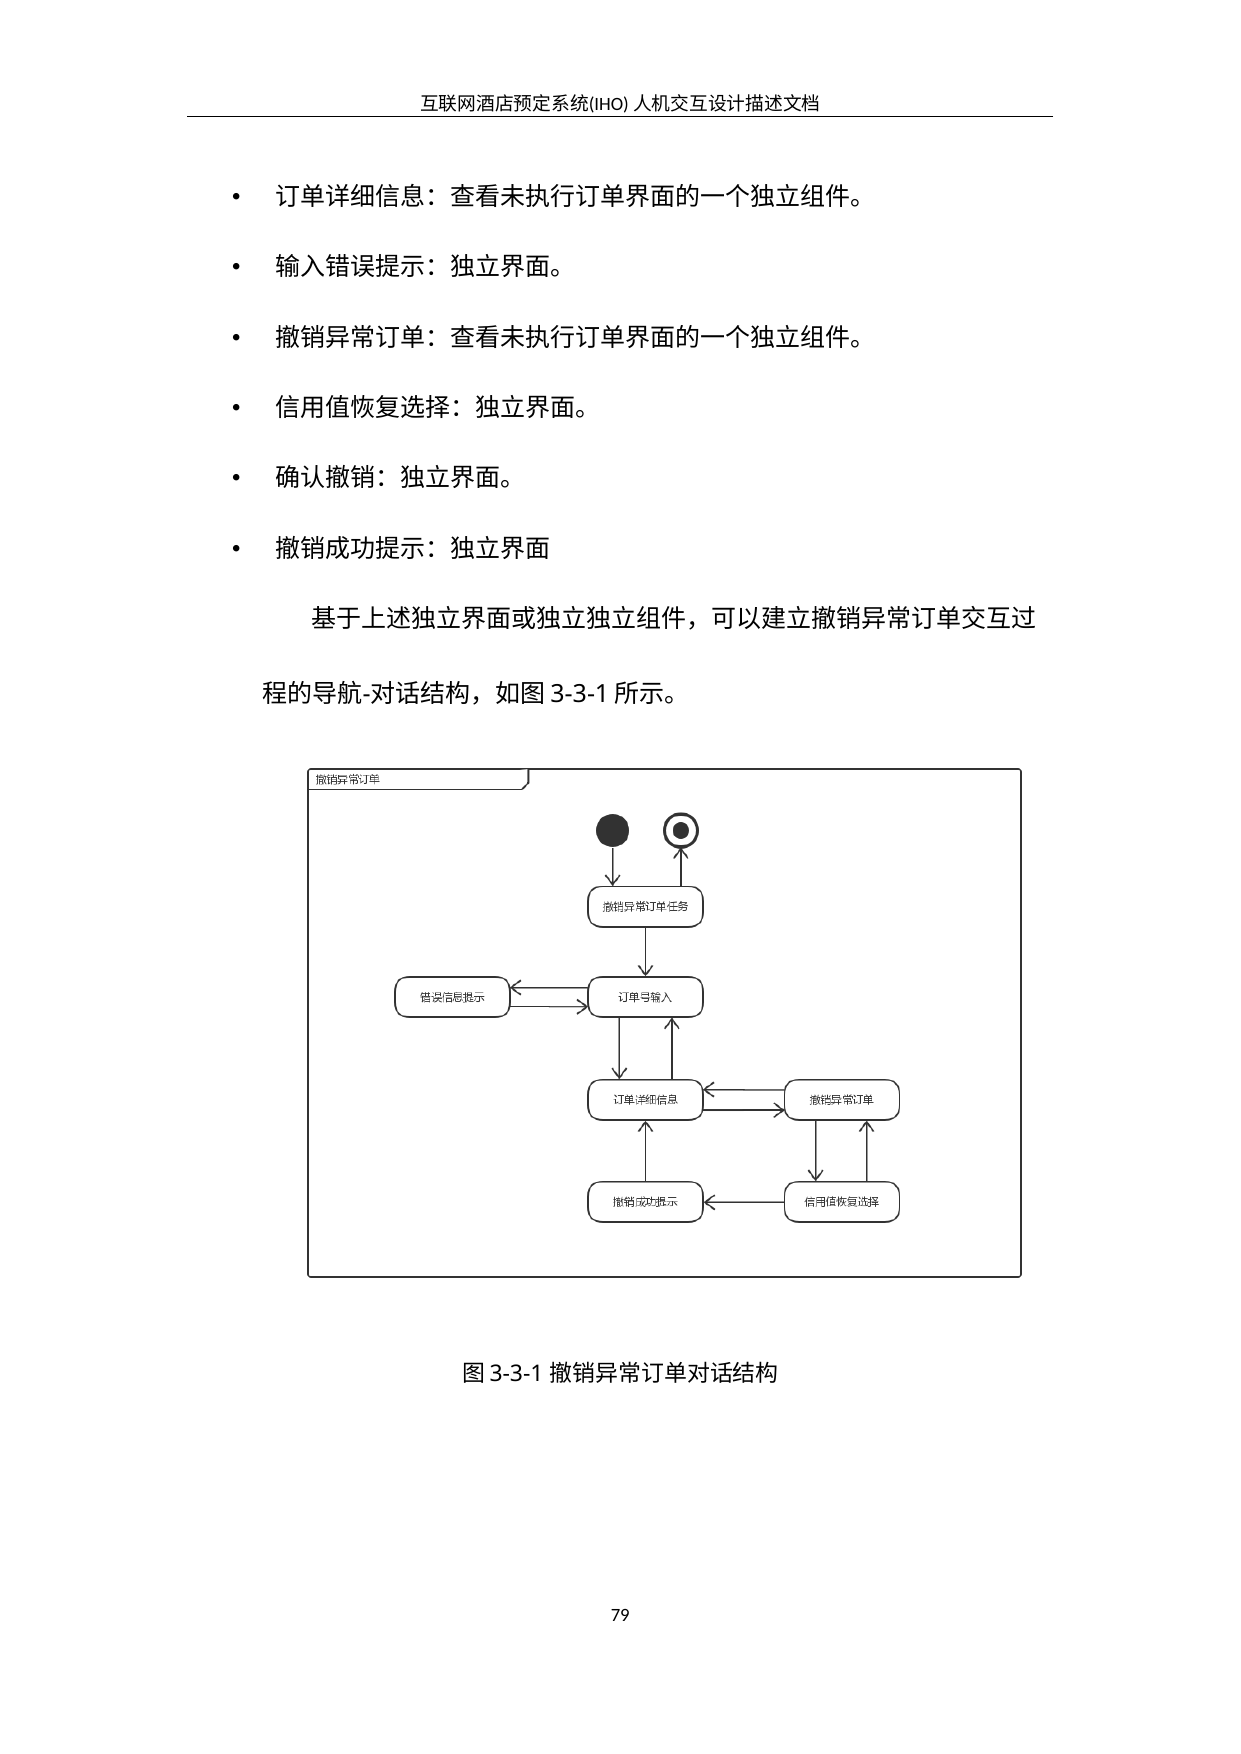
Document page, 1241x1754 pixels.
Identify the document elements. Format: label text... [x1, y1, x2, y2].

list 输入错误提示：独立界面。 [188, 232, 1053, 297]
picture [268, 729, 1047, 1303]
list 订单详细信息：查看未执行订单界面的一个独立组件。 [188, 162, 1053, 227]
text 图3-3-1 撤销异常订单对话结构 [187, 1339, 1053, 1404]
list 信用值恢复选择：独立界面。 [188, 373, 1053, 438]
list 确认撤销：独立界面。 [188, 443, 1053, 508]
list 基于上述独立界面或独立独立组件，可以建立撤销异常订单交互过程的导航-对话结构，如图3-3-1所示。 [262, 584, 1053, 724]
list 撤销异常订单：查看未执行订单界面的一个独立组件。 [188, 303, 1053, 368]
list 撤销成功提示：独立界面 [188, 514, 1053, 579]
